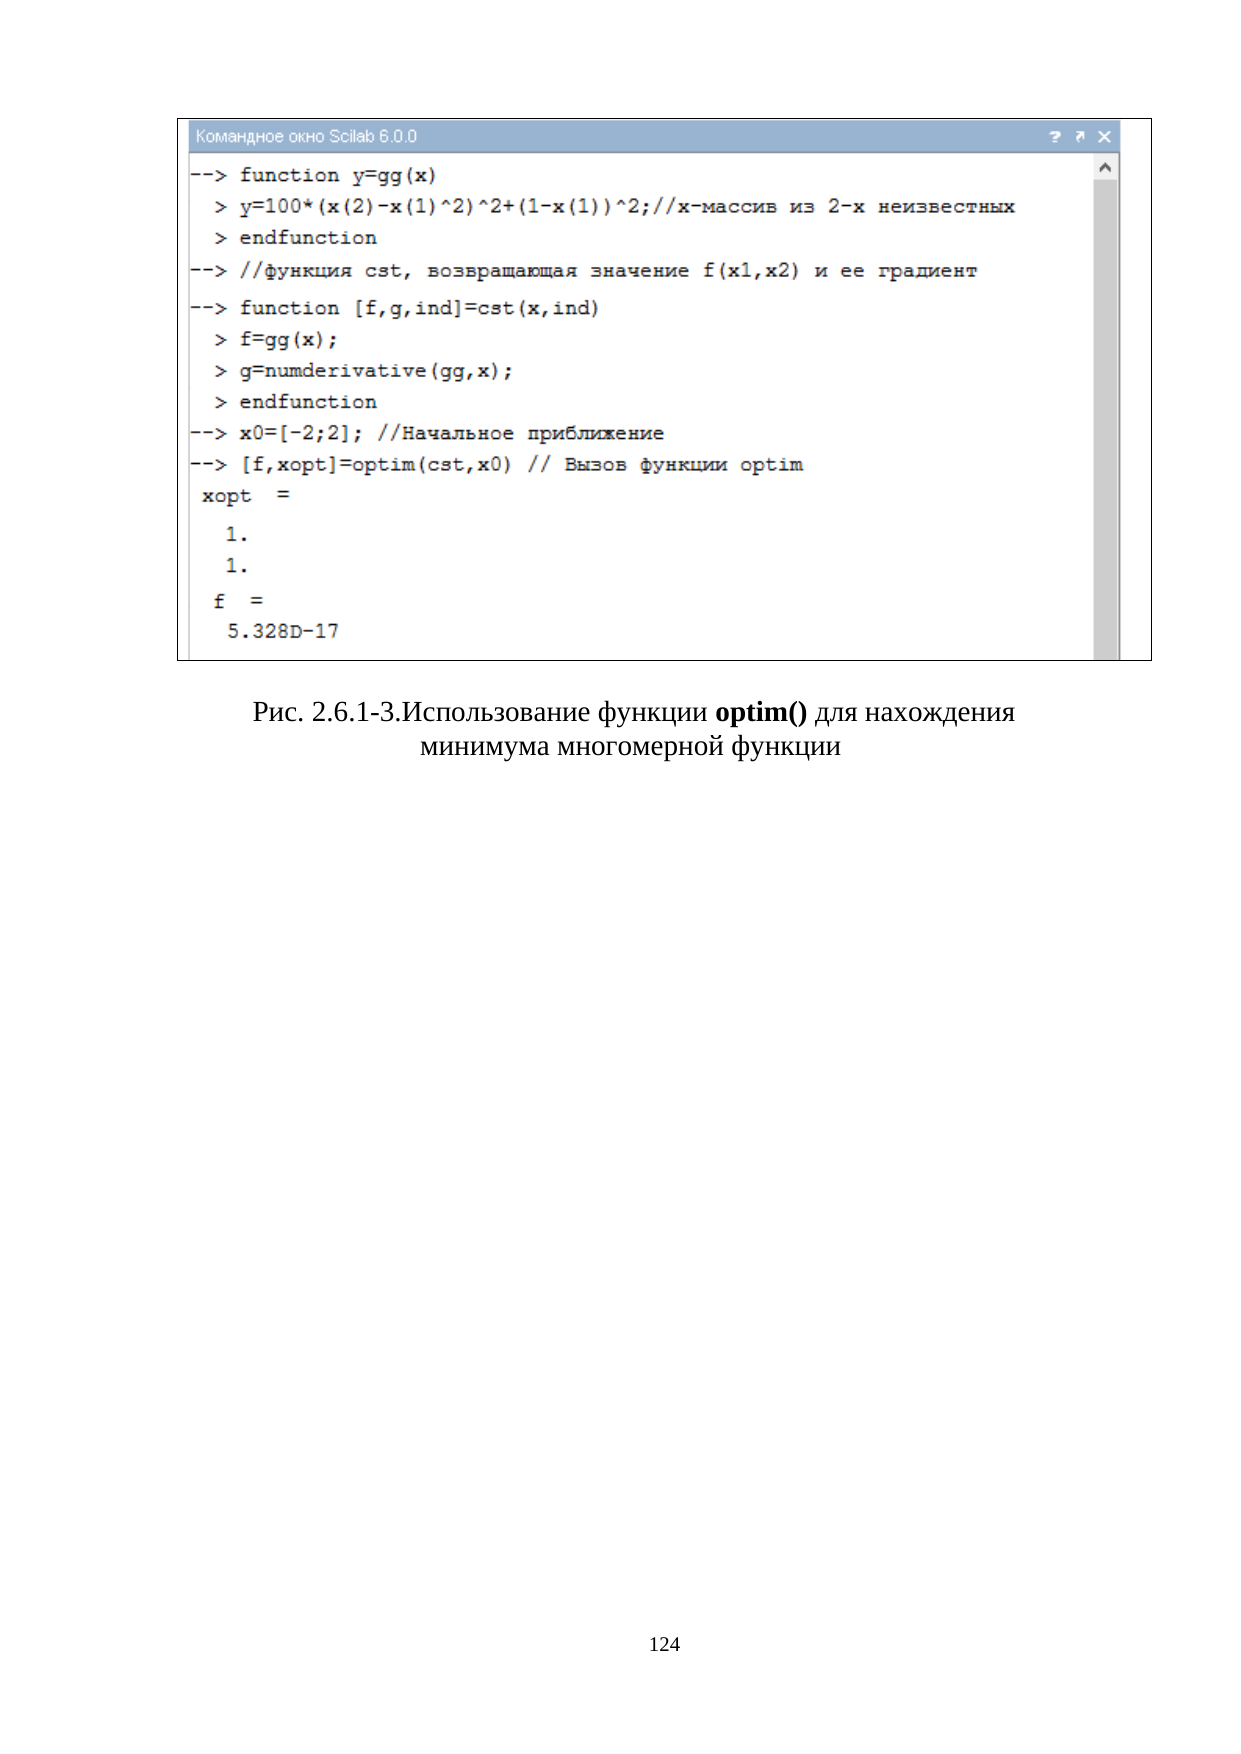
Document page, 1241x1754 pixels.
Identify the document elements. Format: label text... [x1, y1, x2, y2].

table_header [1122, 119, 1151, 660]
text Рис. 2.6.1-3.Использование функции optim() для нахождения [177, 694, 1152, 728]
table_header [178, 119, 188, 660]
text минимума многомерной функции [177, 728, 1152, 761]
picture [188, 119, 1122, 660]
